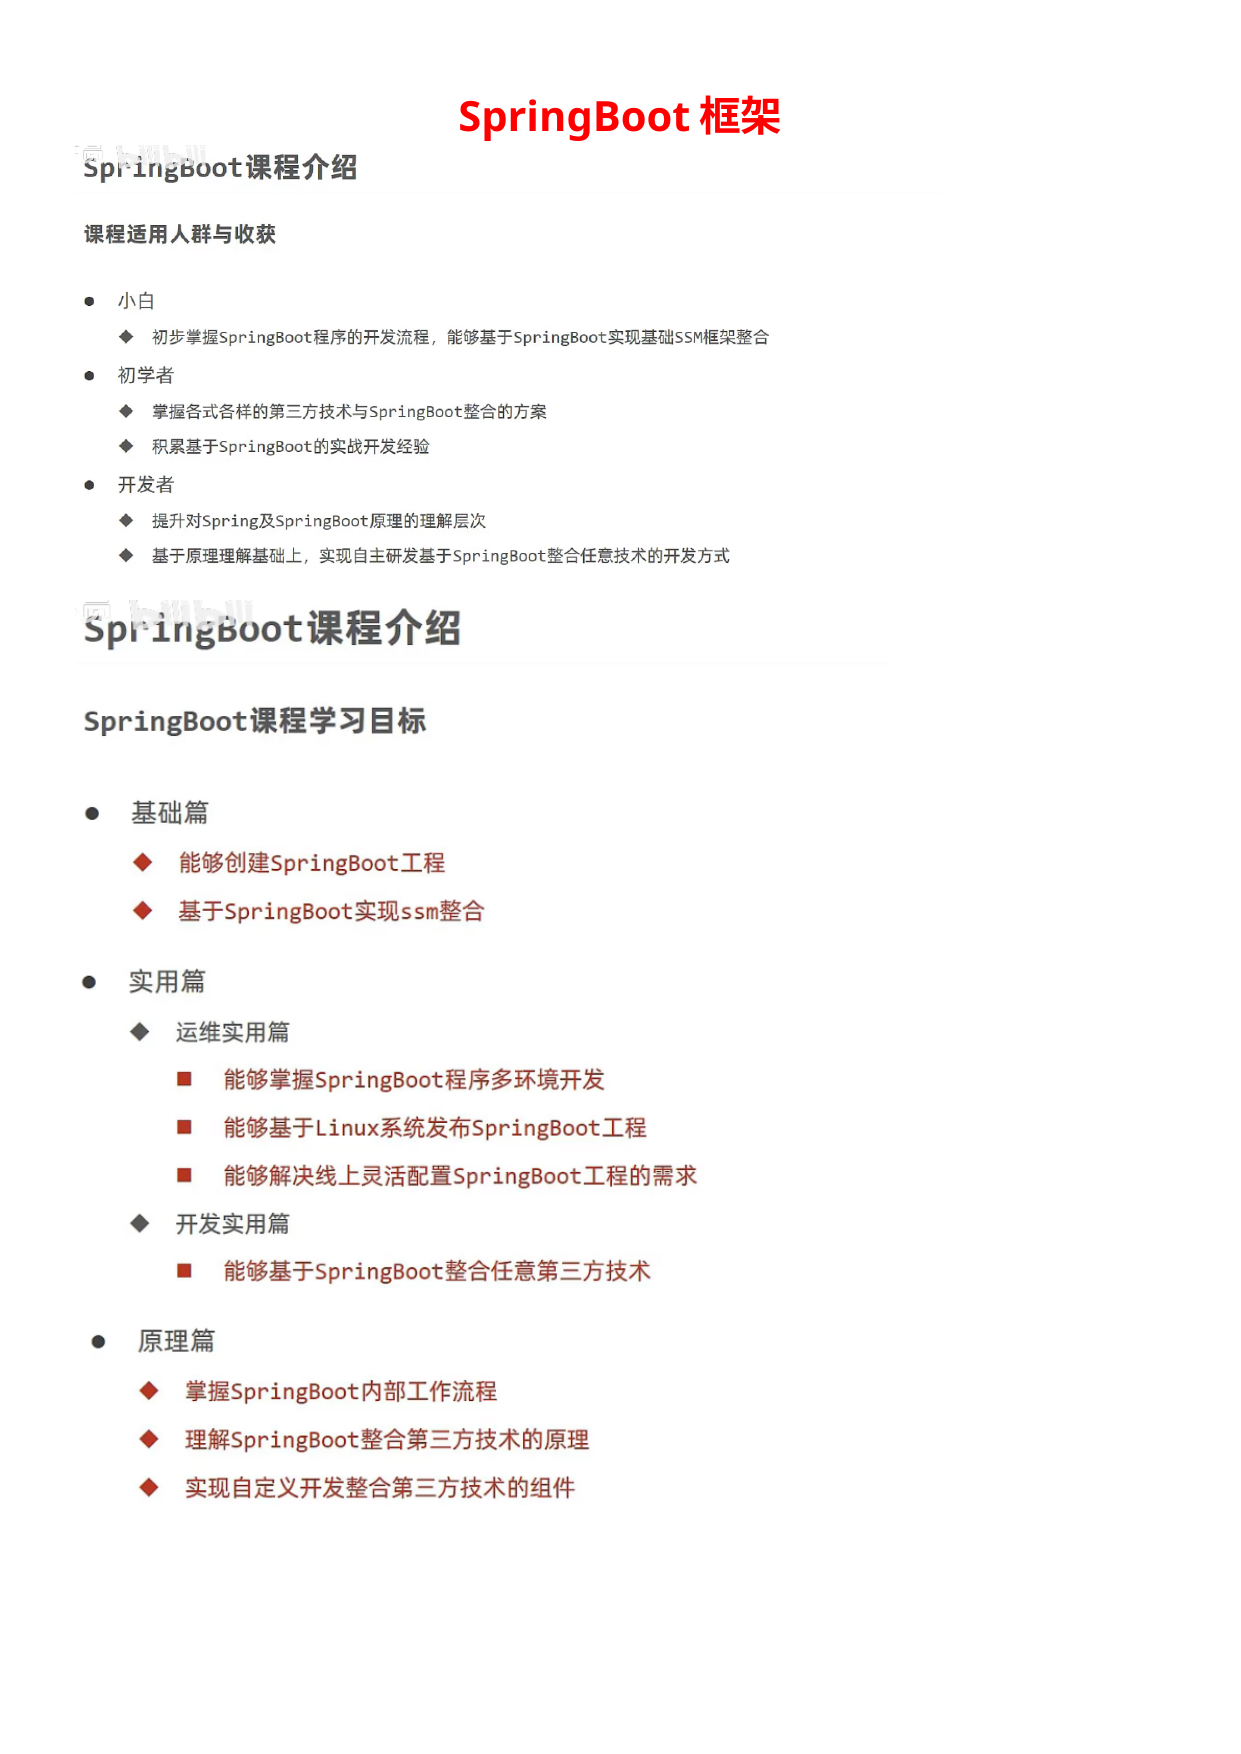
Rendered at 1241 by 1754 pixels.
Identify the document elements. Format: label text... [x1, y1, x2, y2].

picture [75, 145, 941, 582]
picture [75, 958, 927, 1288]
picture [75, 600, 890, 937]
picture [75, 1315, 915, 1528]
text SpringBoot框架 [75, 81, 1165, 146]
